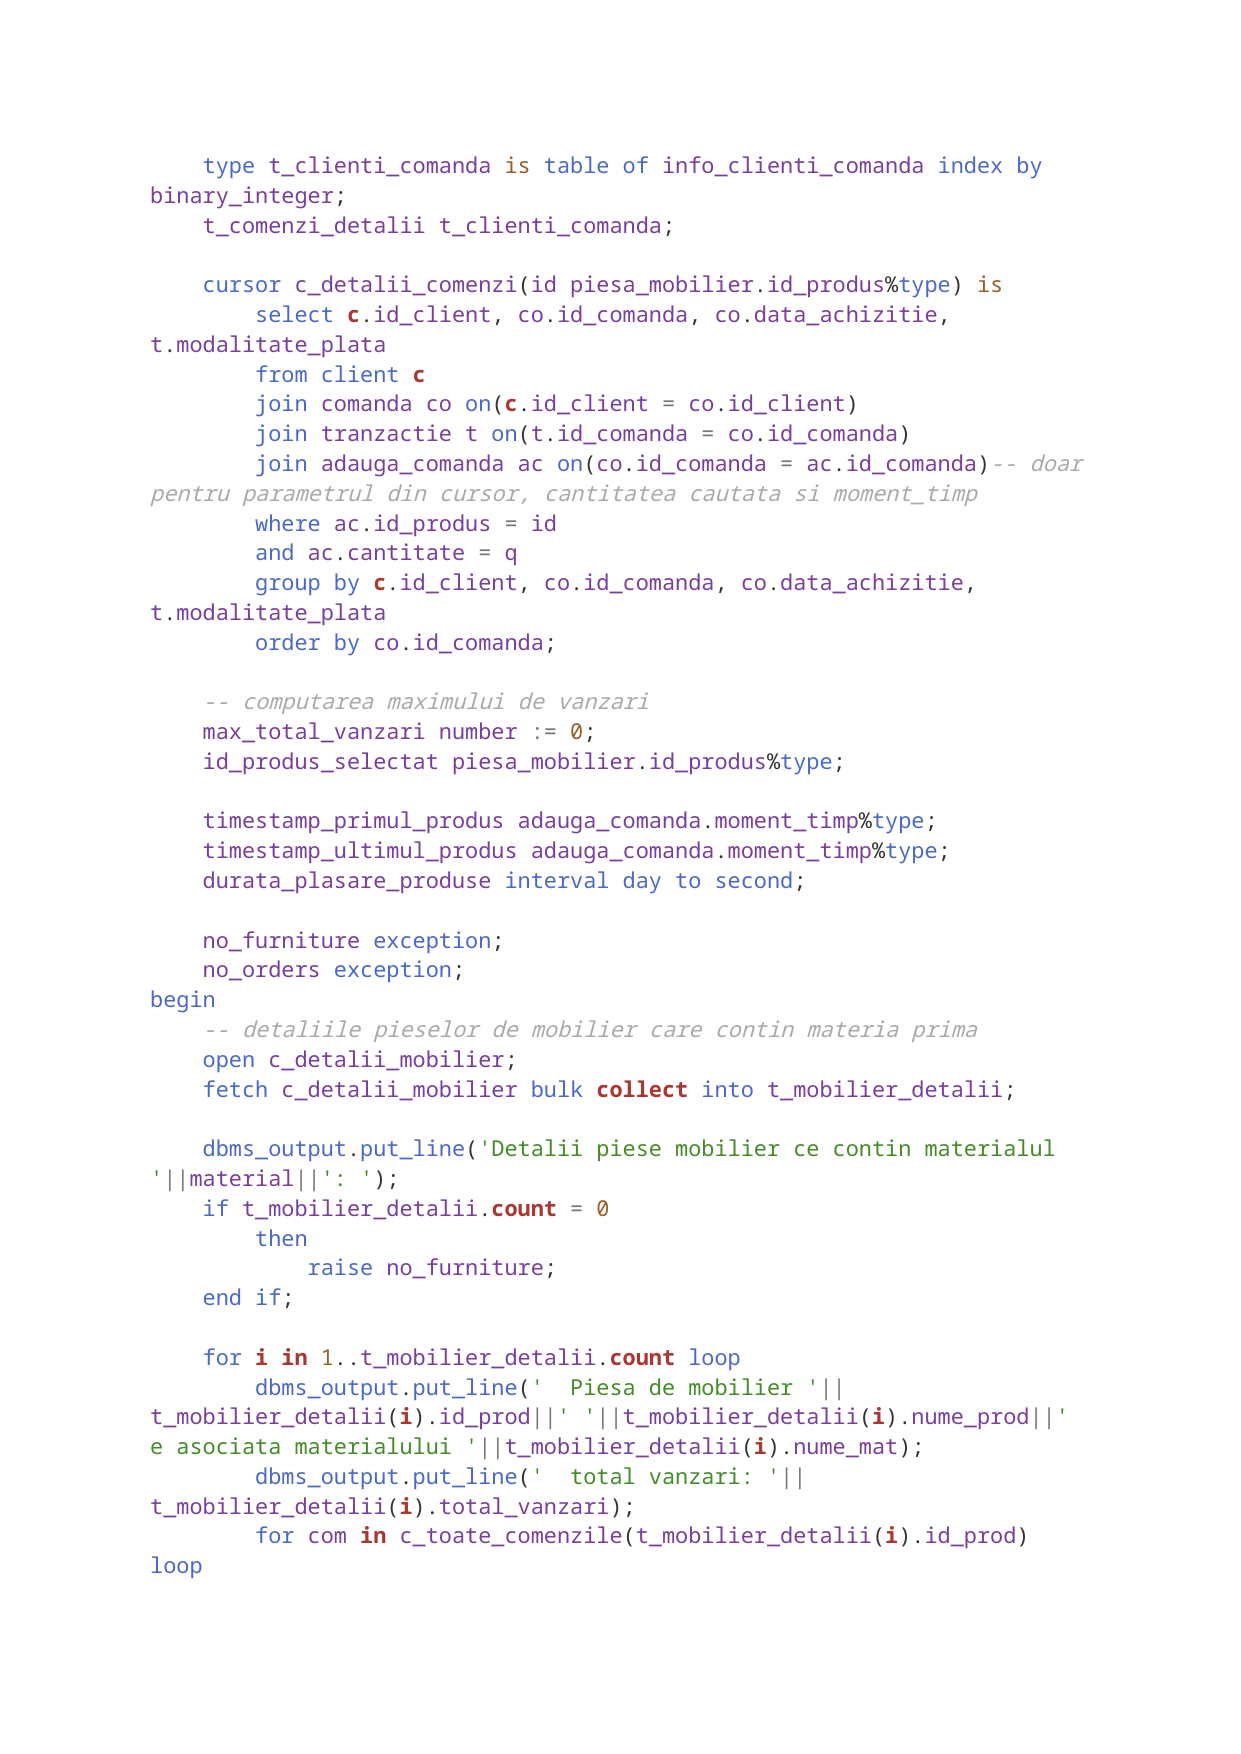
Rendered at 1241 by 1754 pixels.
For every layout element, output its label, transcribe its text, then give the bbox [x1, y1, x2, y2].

text dbms_output.put_line(' total vanzari: '||t_mobilier_detalii(i).total_vanzari); [150, 1461, 1090, 1520]
text t_comenzi_detalii t_clienti_comanda; [150, 209, 1090, 239]
text order by co.id_comanda; [150, 627, 1090, 656]
text dbms_output.put_line(' Piesa de mobilier '||t_mobilier_detalii(i).id_prod||' '||t_mobilier_detalii(i).nume_prod||' e asociata materialului '||t_mobilier_detalii(i).nume_mat); [150, 1371, 1090, 1461]
text begin [150, 984, 1090, 1014]
text if t_mobilier_detalii.count = 0 [150, 1193, 1090, 1222]
text then [150, 1222, 1090, 1252]
text join adauga_comanda ac on(co.id_comanda = ac.id_comanda)-- doar pentru parametrul din cursor, cantitatea cautata si moment_timp [150, 448, 1090, 507]
text join tranzactie t on(t.id_comanda = co.id_comanda) [150, 418, 1090, 448]
text type t_clienti_comanda is table of info_clienti_comanda index by binary_integer; [150, 150, 1090, 209]
text -- computarea maximului de vanzari [150, 686, 1090, 716]
text cursor c_detalii_comenzi(id piesa_mobilier.id_produs%type) is [150, 269, 1090, 299]
text max_total_vanzari number := 0; [150, 716, 1090, 746]
text no_furniture exception; [150, 924, 1090, 954]
text raise no_furniture; [150, 1252, 1090, 1282]
text dbms_output.put_line('Detalii piese mobilier ce contin materialul '||material||': '); [150, 1133, 1090, 1193]
text timestamp_primul_produs adauga_comanda.moment_timp%type; [150, 805, 1090, 835]
text and ac.cantitate = q [150, 537, 1090, 567]
text select c.id_client, co.id_comanda, co.data_achizitie, t.modalitate_plata [150, 299, 1090, 358]
text end if; [150, 1282, 1090, 1312]
text -- detaliile pieselor de mobilier care contin materia prima [150, 1014, 1090, 1044]
text from client c [150, 358, 1090, 388]
text for com in c_toate_comenzile(t_mobilier_detalii(i).id_prod) loop [150, 1520, 1090, 1580]
text timestamp_ultimul_produs adauga_comanda.moment_timp%type; [150, 835, 1090, 865]
text durata_plasare_produse interval day to second; [150, 865, 1090, 895]
text where ac.id_produs = id [150, 507, 1090, 537]
text id_produs_selectat piesa_mobilier.id_produs%type; [150, 746, 1090, 776]
text no_orders exception; [150, 954, 1090, 984]
text group by c.id_client, co.id_comanda, co.data_achizitie, t.modalitate_plata [150, 567, 1090, 627]
text for i in 1..t_mobilier_detalii.count loop [150, 1342, 1090, 1371]
text join comanda co on(c.id_client = co.id_client) [150, 388, 1090, 418]
text open c_detalii_mobilier; [150, 1044, 1090, 1073]
text fetch c_detalii_mobilier bulk collect into t_mobilier_detalii; [150, 1073, 1090, 1103]
